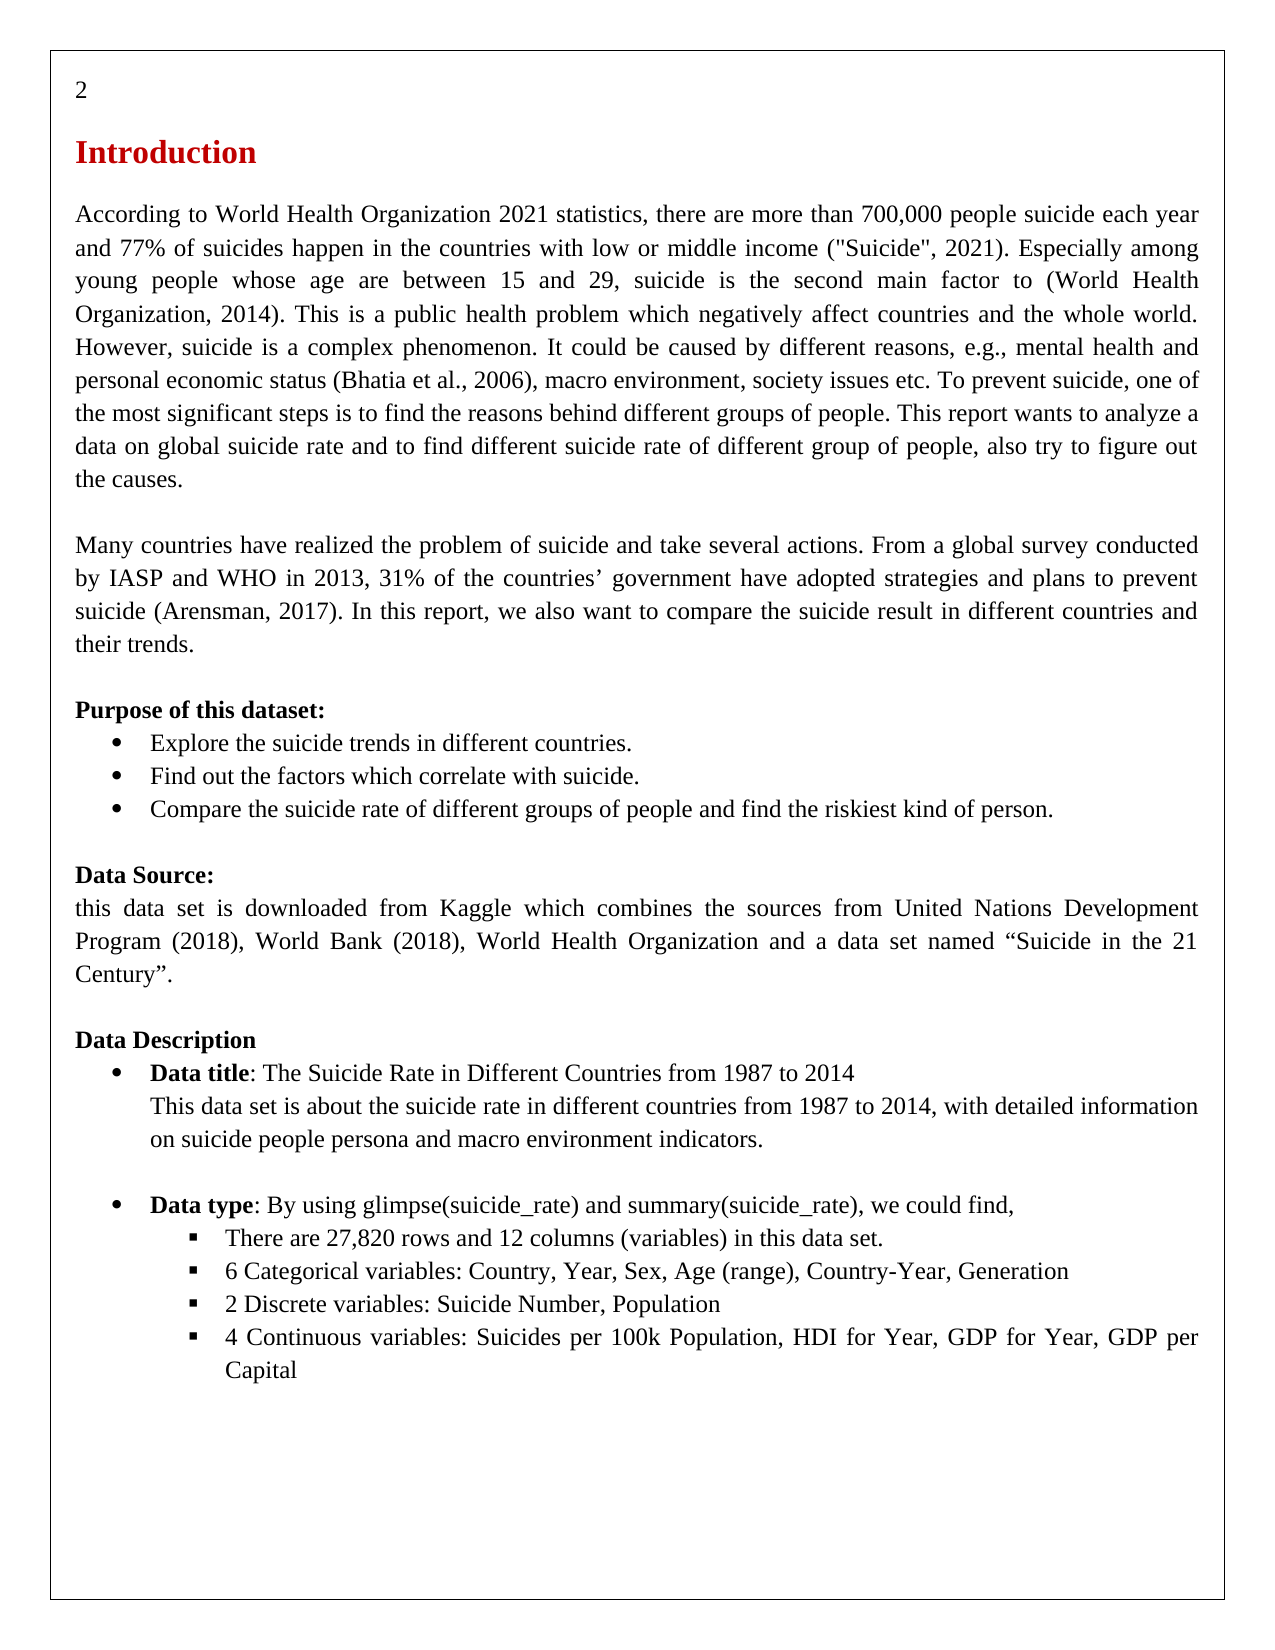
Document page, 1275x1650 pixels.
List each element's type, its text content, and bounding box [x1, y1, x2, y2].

list Data title: The Suicide Rate in Different Countries from 1987 to 2014 [112, 1058, 1200, 1087]
list Explore the suicide trends in different countries. [112, 728, 1200, 757]
text this data set is downloaded from Kaggle which combines the sources from United Nations Development Program (2018), World Bank (2018), World Health Organization and a data set named “Suicide in the 21 Century”. [75, 893, 1200, 1021]
text According to World Health Organization 2021 statistics, there are more than 700,000 people suicide each year and 77% of suicides happen in the countries with low or middle income ("Suicide", 2021). Especially among young people whose age are between 15 and 29, suicide is the second main factor to (World Health Organization, 2014). This is a public health problem which negatively affect countries and the whole world. However, suicide is a complex phenomenon. It could be caused by different reasons, e.g., mental health and personal economic status (Bhatia et al., 2006), macro environment, society issues etc. To prevent suicide, one of the most significant steps is to find the reasons behind different groups of people. This report wants to analyze a data on global suicide rate and to find different suicide rate of different group of people, also try to figure out the causes. [75, 199, 1200, 492]
text This data set is about the suicide rate in different countries from 1987 to 2014, with detailed information on suicide people persona and macro environment indicators. [150, 1091, 1200, 1153]
list 6 Categorical variables: Country, Year, Sex, Age (range), Country-Year, Generation [187, 1256, 1200, 1285]
list Compare the suicide rate of different groups of people and find the riskiest kind of person. [112, 794, 1200, 823]
list 2 Discrete variables: Suicide Number, Population [187, 1289, 1200, 1318]
list 4 Continuous variables: Suicides per 100k Population, HDI for Year, GDP for Year, GDP per Capital [187, 1322, 1200, 1384]
list There are 27,820 rows and 12 columns (variables) in this data set. [187, 1223, 1200, 1252]
list Find out the factors which correlate with suicide. [112, 761, 1200, 790]
subtitle Introduction [75, 132, 1200, 171]
list Data type: By using glimpse(suicide_rate) and summary(suicide_rate), we could find, [112, 1190, 1200, 1219]
text Data Source: [75, 860, 1200, 889]
text Purpose of this dataset: [75, 695, 1200, 724]
text Data Description [75, 1025, 1200, 1054]
text Many countries have realized the problem of suicide and take several actions. From a global survey conducted by IASP and WHO in 2013, 31% of the countries’ government have adopted strategies and plans to prevent suicide (Arensman, 2017). In this report, we also want to compare the suicide result in different countries and their trends. [75, 530, 1200, 658]
